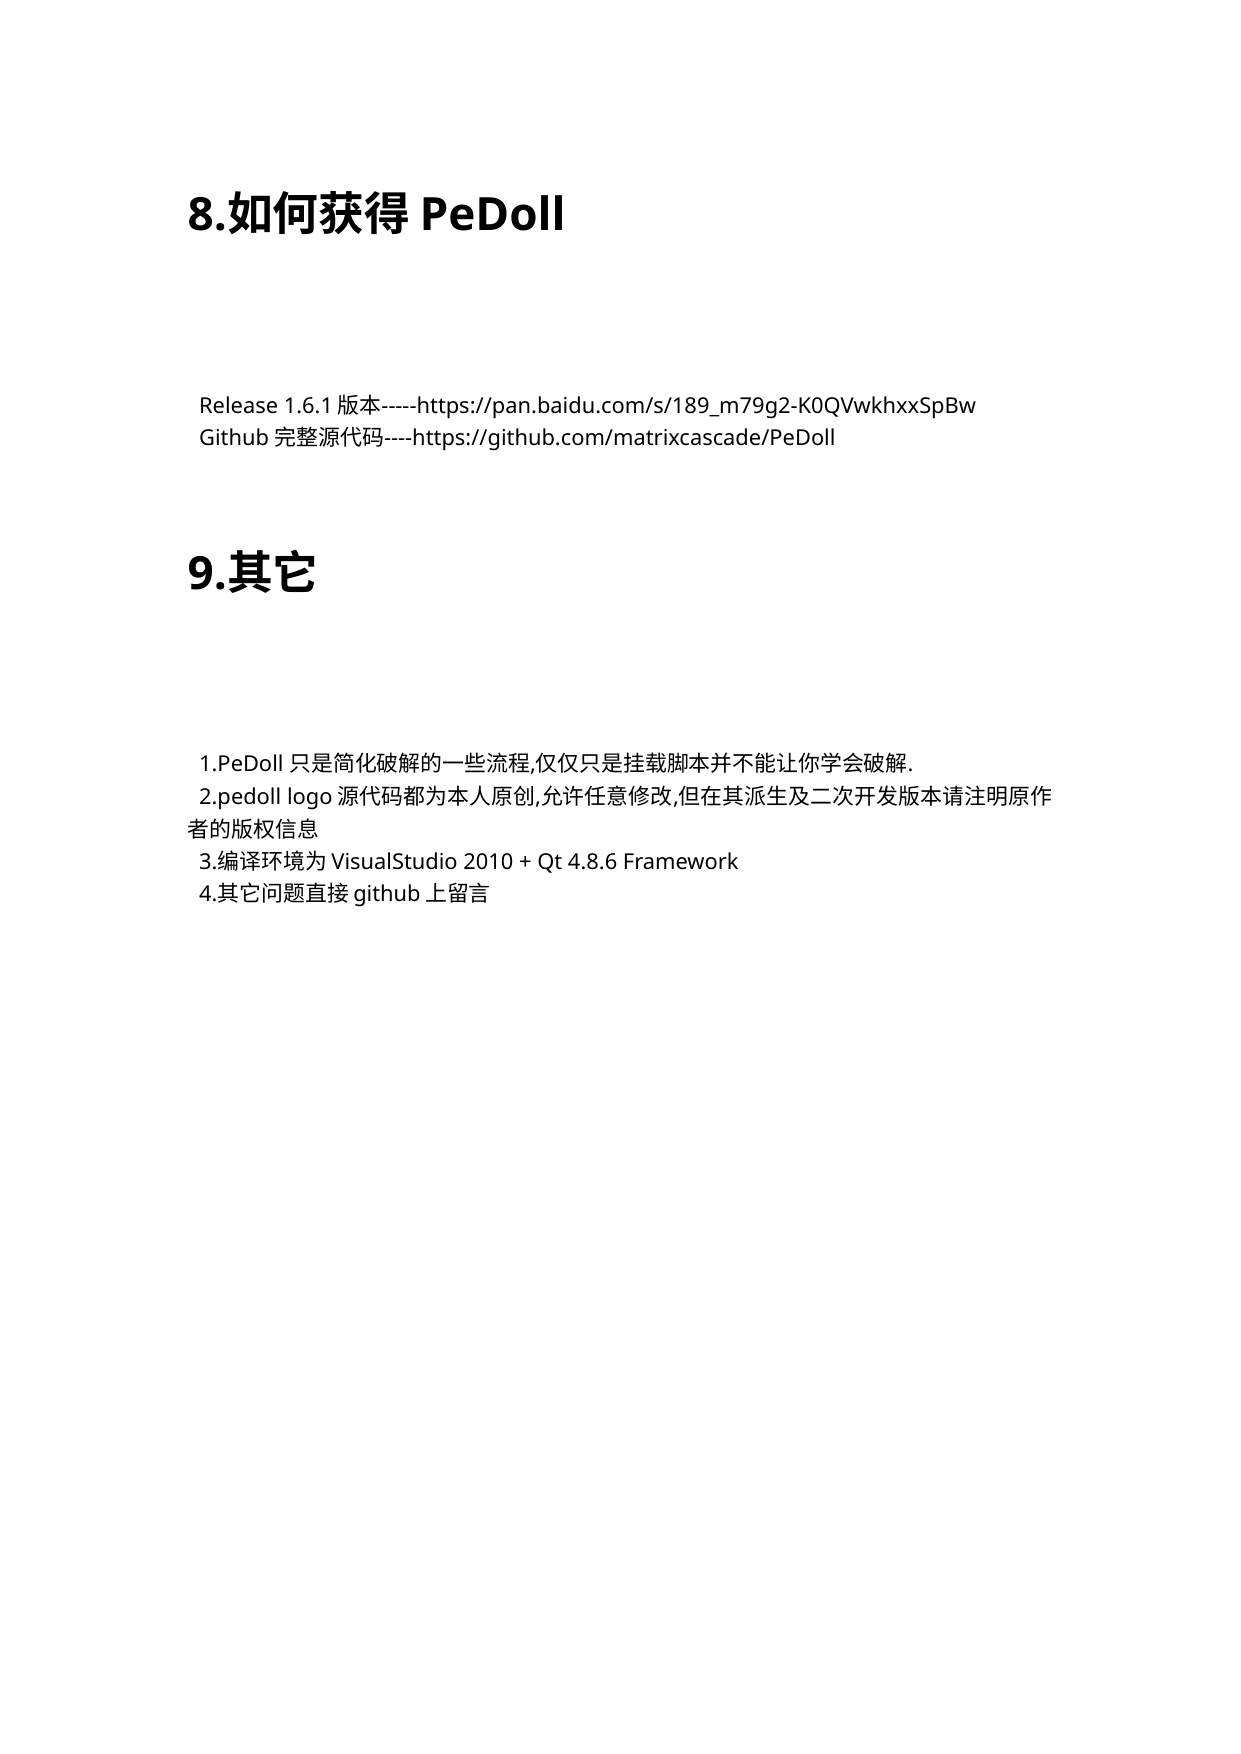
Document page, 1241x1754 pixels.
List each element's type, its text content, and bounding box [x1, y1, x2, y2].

text Release 1.6.1版本-----https://pan.baidu.com/s/189_m79g2-K0QVwkhxxSpBw [187, 388, 1053, 420]
text 1.PeDoll 只是简化破解的一些流程,仅仅只是挂载脚本并不能让你学会破解. [187, 746, 1053, 779]
text Github 完整源代码----https://github.com/matrixcascade/PeDoll [187, 420, 1053, 453]
text 4.其它问题直接github上留言 [187, 876, 1053, 909]
subtitle 8.如何获得PeDoll [187, 162, 1053, 259]
text 3.编译环境为VisualStudio 2010 + Qt 4.8.6 Framework [187, 844, 1053, 876]
subtitle 9.其它 [187, 521, 1053, 618]
text 2.pedoll logo源代码都为本人原创,允许任意修改,但在其派生及二次开发版本请注明原作者的版权信息 [187, 779, 1053, 844]
